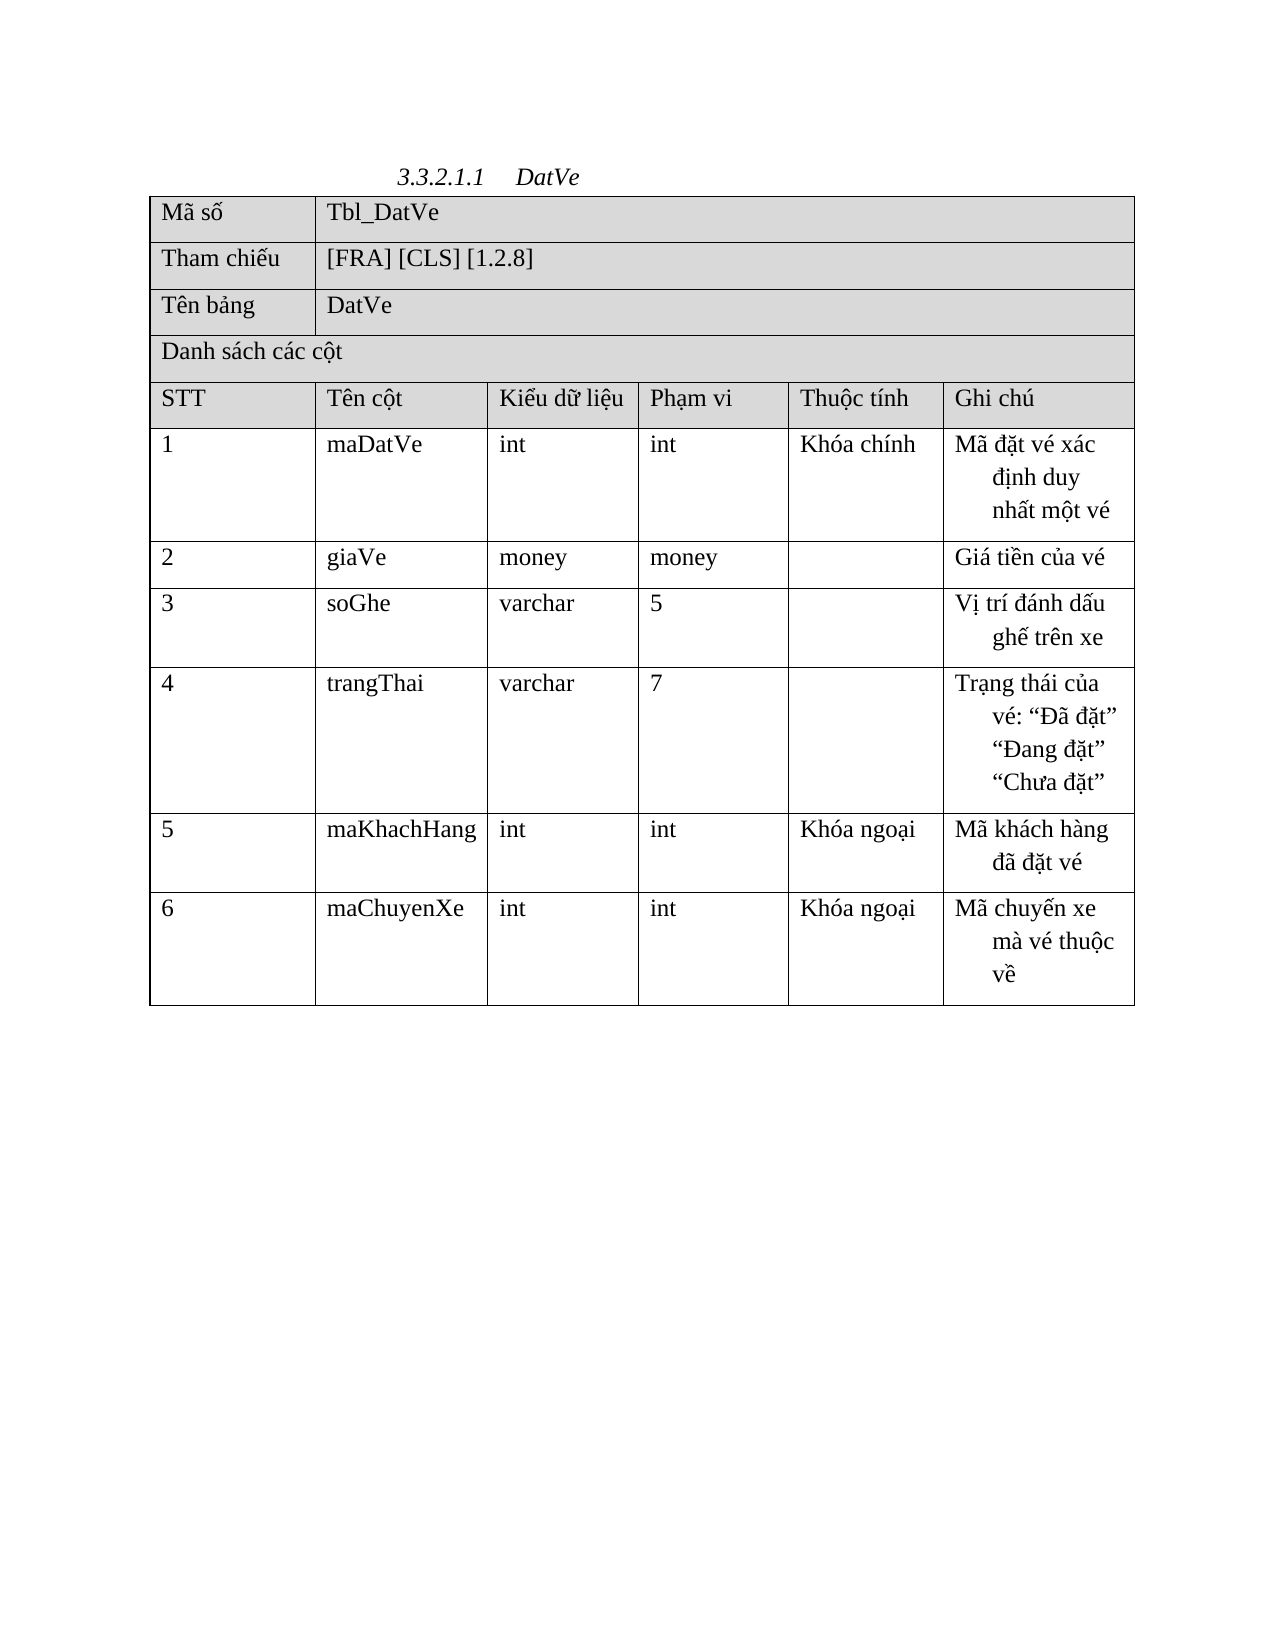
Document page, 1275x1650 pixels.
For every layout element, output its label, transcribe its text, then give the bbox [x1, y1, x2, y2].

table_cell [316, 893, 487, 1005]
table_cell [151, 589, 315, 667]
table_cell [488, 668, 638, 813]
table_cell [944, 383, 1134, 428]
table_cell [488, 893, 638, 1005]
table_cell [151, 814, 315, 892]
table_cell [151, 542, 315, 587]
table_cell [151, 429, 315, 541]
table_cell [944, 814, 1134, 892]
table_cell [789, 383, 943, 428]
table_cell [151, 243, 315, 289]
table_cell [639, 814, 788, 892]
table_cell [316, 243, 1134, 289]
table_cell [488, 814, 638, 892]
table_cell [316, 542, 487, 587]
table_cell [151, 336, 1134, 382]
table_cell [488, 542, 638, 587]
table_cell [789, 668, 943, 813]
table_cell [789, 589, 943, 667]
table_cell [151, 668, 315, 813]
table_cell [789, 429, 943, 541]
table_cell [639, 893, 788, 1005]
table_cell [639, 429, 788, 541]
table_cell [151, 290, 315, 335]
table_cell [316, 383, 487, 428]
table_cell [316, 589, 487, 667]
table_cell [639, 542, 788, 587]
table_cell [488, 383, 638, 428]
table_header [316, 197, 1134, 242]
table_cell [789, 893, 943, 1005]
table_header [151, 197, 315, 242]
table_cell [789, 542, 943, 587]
text DatVe [397, 162, 1125, 191]
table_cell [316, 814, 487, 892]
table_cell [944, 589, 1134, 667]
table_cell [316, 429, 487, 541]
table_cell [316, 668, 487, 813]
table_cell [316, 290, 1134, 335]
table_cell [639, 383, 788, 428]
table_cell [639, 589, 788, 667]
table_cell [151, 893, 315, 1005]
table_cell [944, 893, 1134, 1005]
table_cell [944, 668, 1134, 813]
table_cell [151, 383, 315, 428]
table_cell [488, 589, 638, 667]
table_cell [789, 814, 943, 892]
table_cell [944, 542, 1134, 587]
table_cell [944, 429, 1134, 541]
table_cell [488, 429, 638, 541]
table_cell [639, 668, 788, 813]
